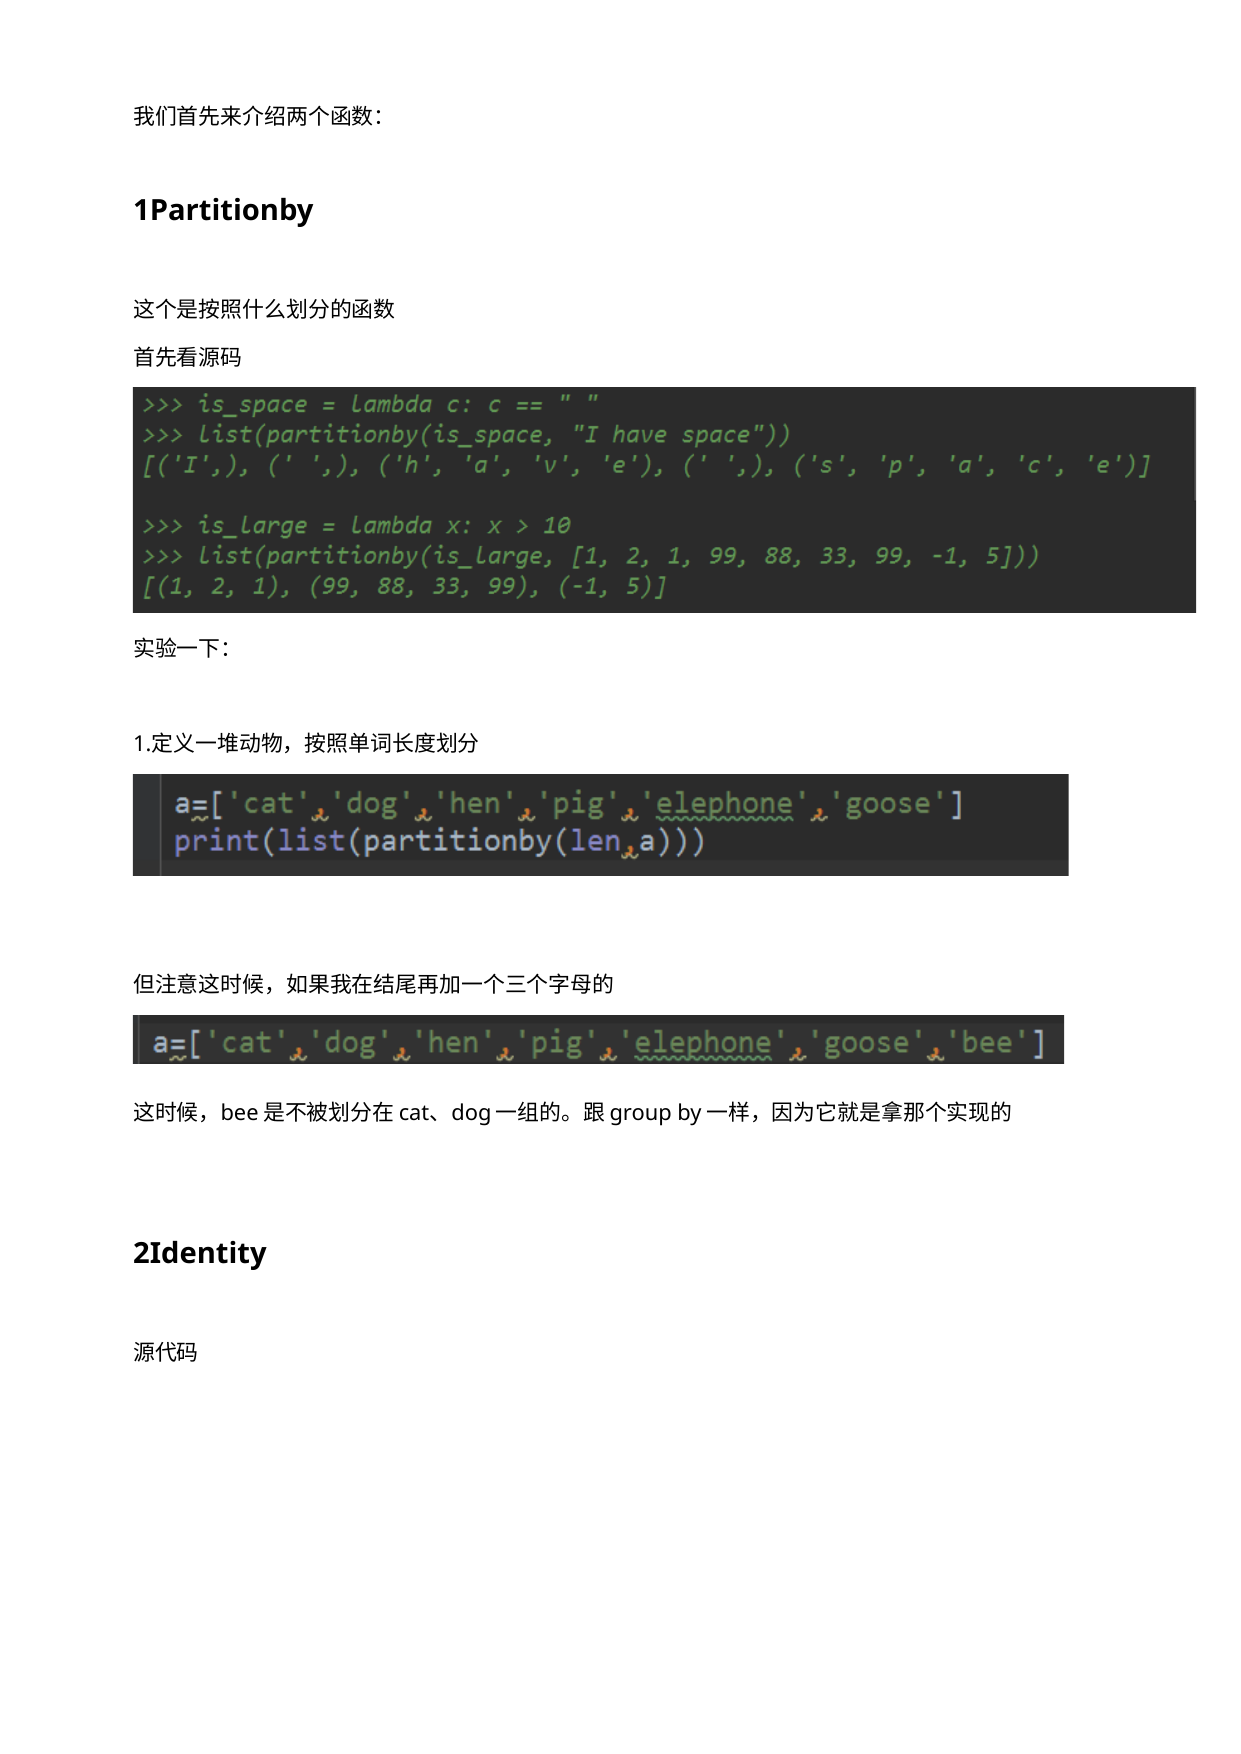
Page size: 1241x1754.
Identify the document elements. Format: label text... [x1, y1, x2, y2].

text 实验一下： [133, 630, 1167, 663]
picture [132, 774, 1069, 876]
text 这时候，bee是不被划分在cat、dog一组的。跟group by一样，因为它就是拿那个实现的 [133, 1095, 1167, 1127]
text 1.定义一堆动物，按照单词长度划分 [133, 726, 1167, 758]
subtitle 2Identity [133, 1220, 1167, 1285]
picture [132, 1015, 1065, 1064]
text 我们首先来介绍两个函数： [133, 99, 1167, 131]
text 这个是按照什么划分的函数 [133, 291, 1167, 324]
text 但注意这时候，如果我在结尾再加一个三个字母的 [133, 967, 1167, 999]
text 首先看源码 [133, 339, 1167, 372]
picture [132, 387, 1197, 613]
subtitle 1Partitionby [133, 176, 1167, 241]
text 源代码 [133, 1335, 1167, 1367]
